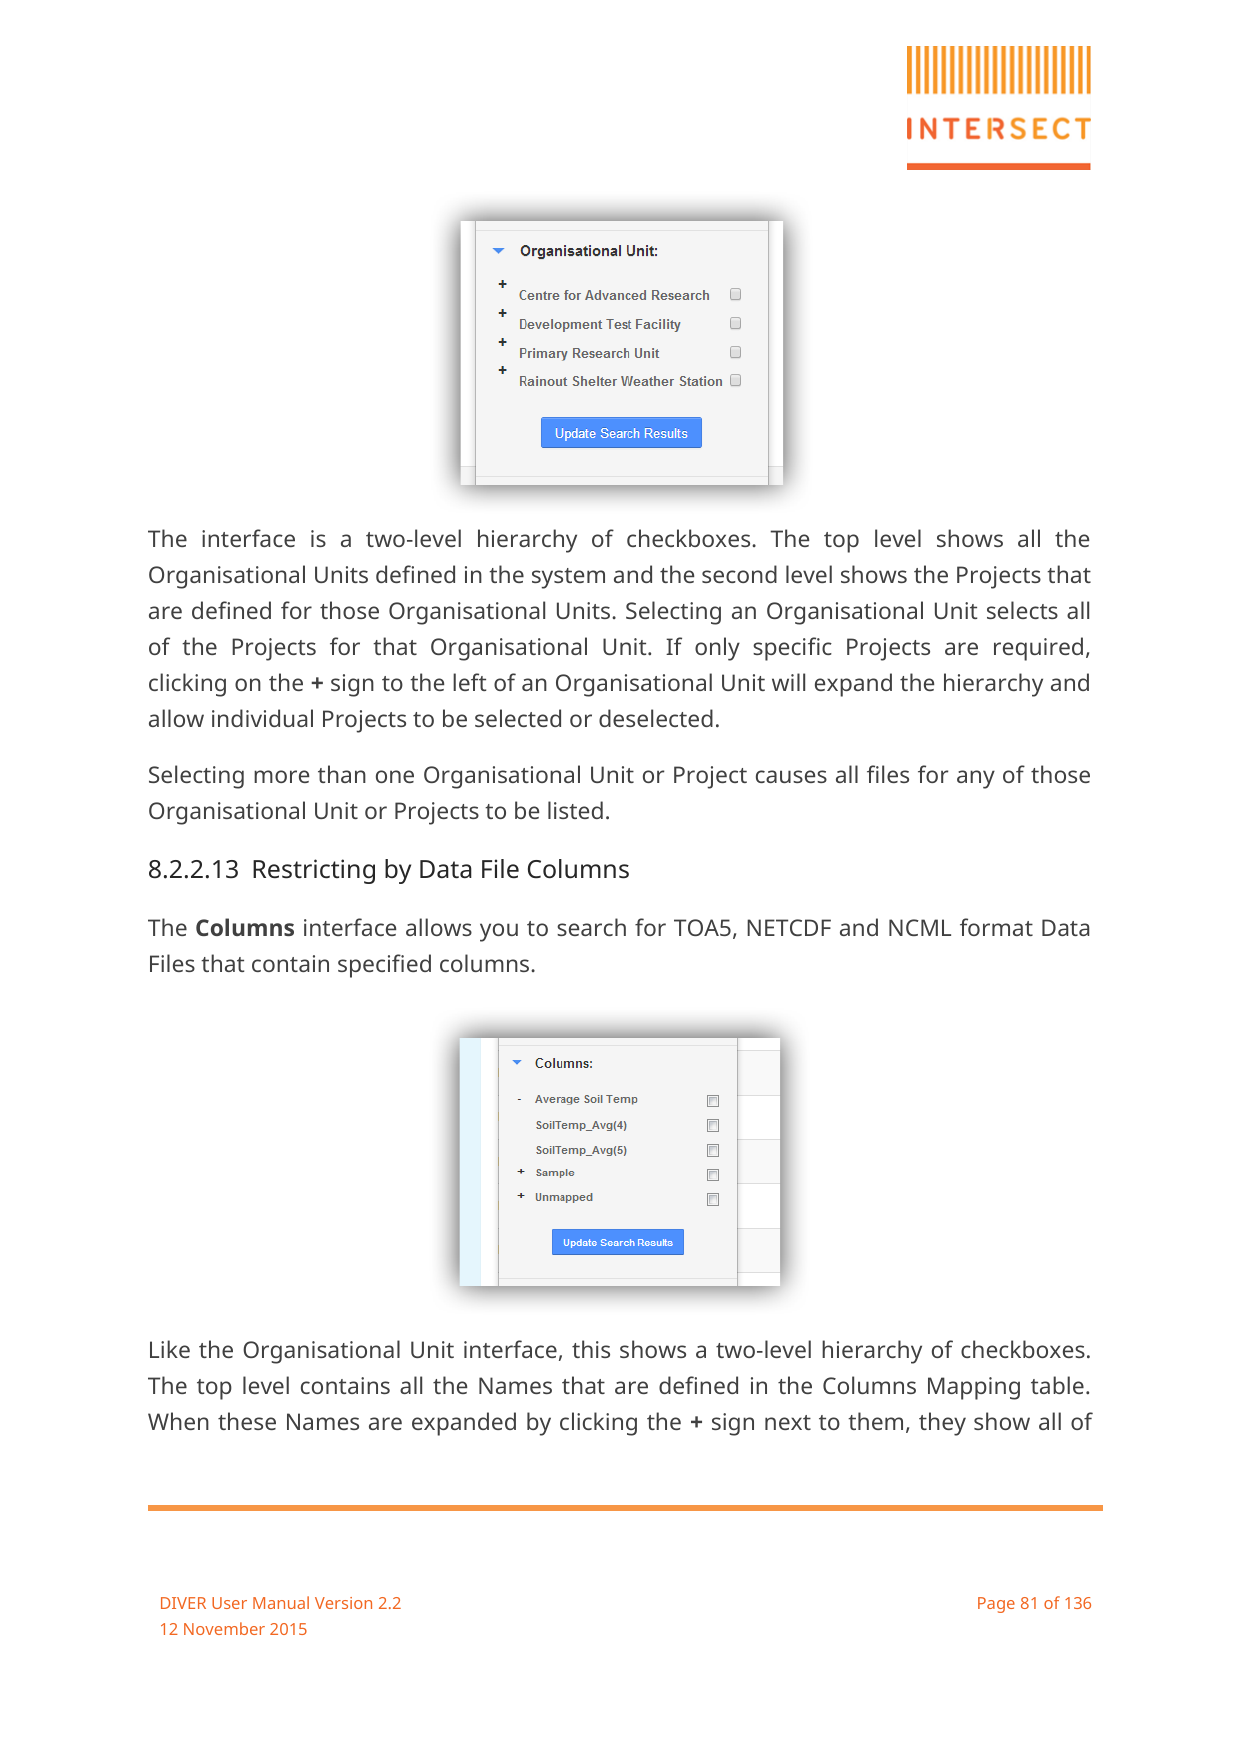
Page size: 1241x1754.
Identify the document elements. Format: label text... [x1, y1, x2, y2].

text The Columns interface allows you to search for TOA5, NETCDF and NCML format Data Files that contain specified columns. [148, 912, 1092, 979]
subtitle Restricting by Data File Columns [148, 852, 1092, 886]
text Selecting more than one Organisational Unit or Project causes all files for any of those Organisational Unit or Projects to be listed. [148, 759, 1092, 826]
picture [460, 221, 784, 485]
text The interface is a two-level hierarchy of checkboxes. The top level shows all the Organisational Units defined in the system and the second level shows the Projects that are defined for those Organisational Units. Selecting an Organisational Unit selects all of the Projects for that Organisational Unit. If only specific Projects are required, clicking on the + sign to the left of an Organisational Unit will expand the hierarchy and allow individual Projects to be selected or deselected. [148, 523, 1092, 734]
picture [905, 44, 1093, 172]
picture [459, 1038, 781, 1286]
